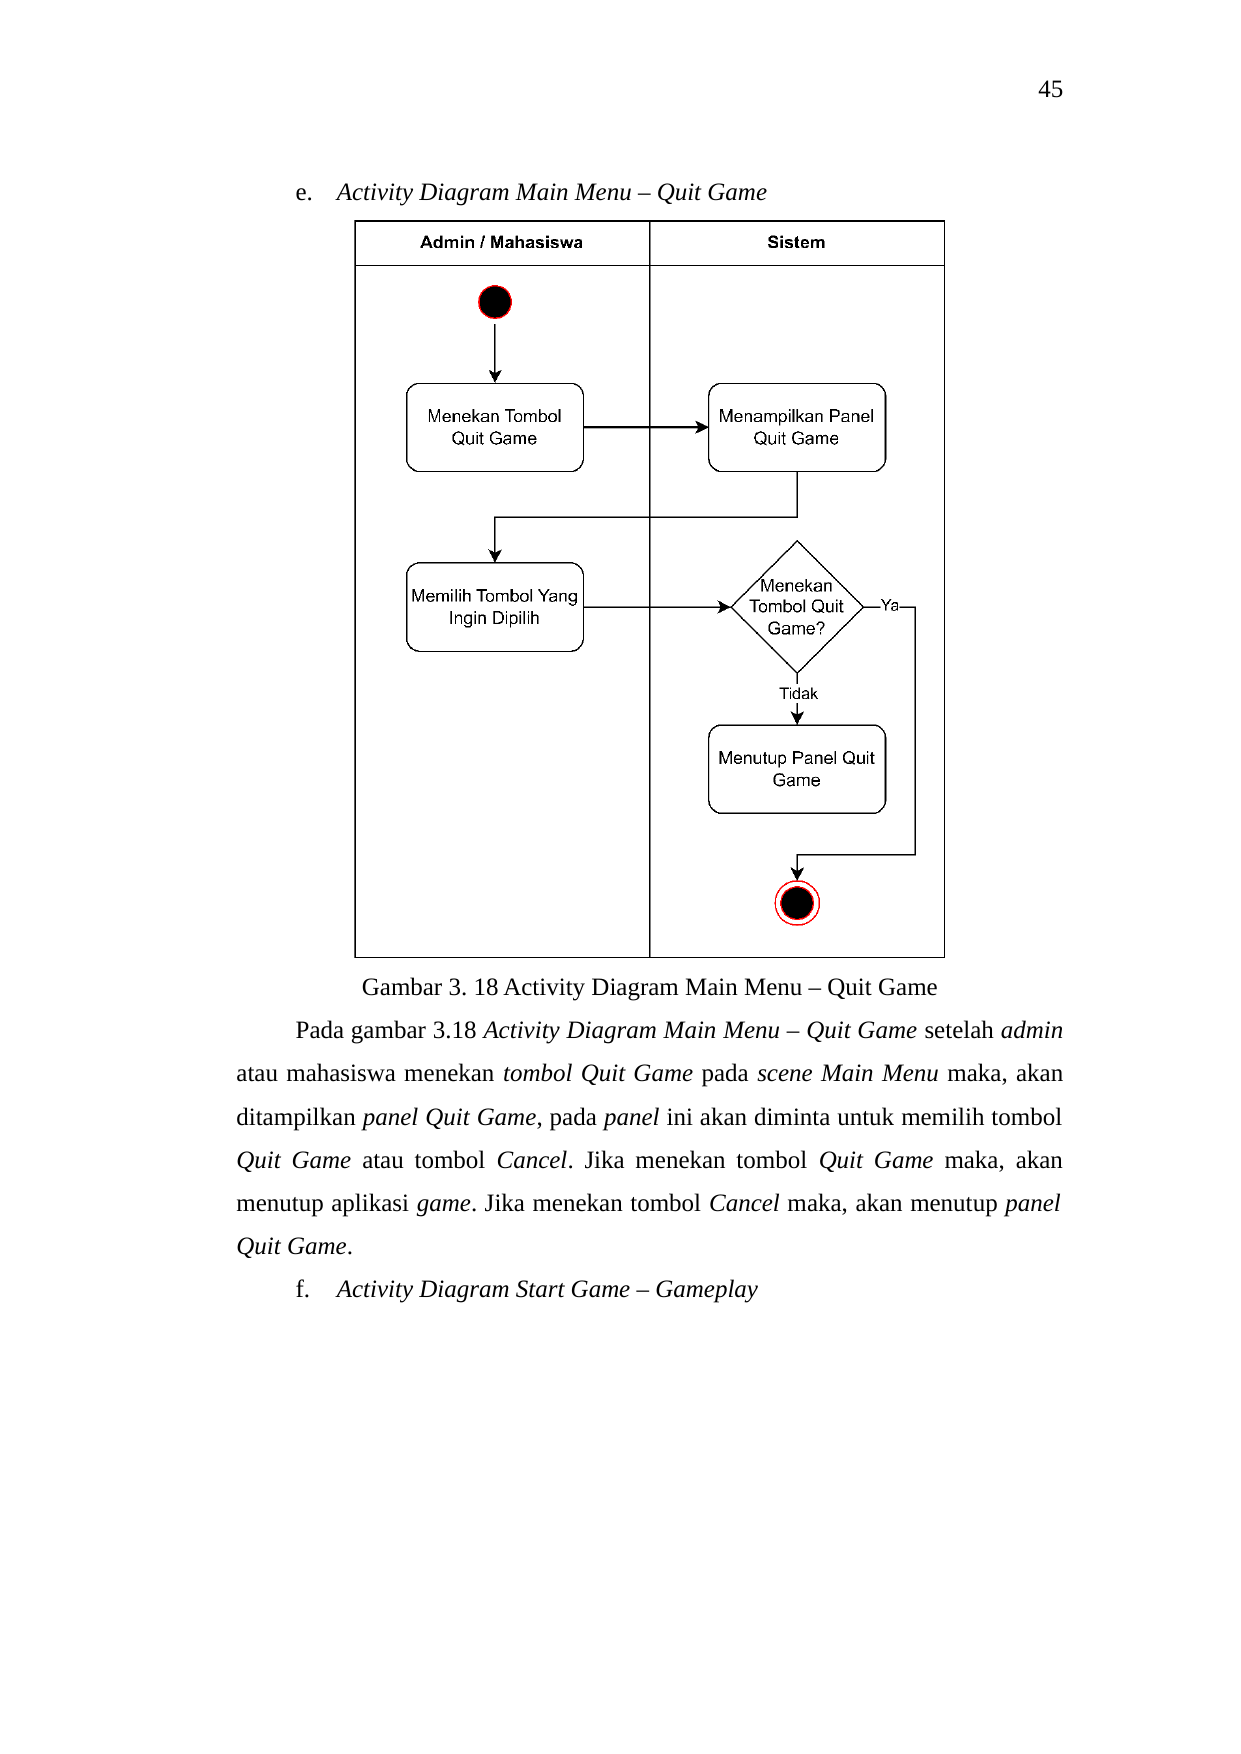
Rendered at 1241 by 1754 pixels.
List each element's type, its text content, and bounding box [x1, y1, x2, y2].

text Gambar 3. 18 Activity Diagram Main Menu – Quit Game [236, 972, 1063, 1001]
list Activity Diagram Main Menu – Quit Game [295, 177, 1063, 206]
list Activity Diagram Start Game – Gameplay [295, 1274, 1063, 1303]
text Pada gambar 3.18 Activity Diagram Main Menu – Quit Game setelah admin atau mahasiswa menekan tombol Quit Game pada scene Main Menu maka, akan ditampilkan panel Quit Game, pada panel ini akan diminta untuk memilih tombol Quit Game atau tombol Cancel. Jika menekan tombol Quit Game maka, akan menutup aplikasi game. Jika menekan tombol Cancel maka, akan menutup panel Quit Game. [236, 1015, 1063, 1260]
picture [354, 220, 945, 958]
